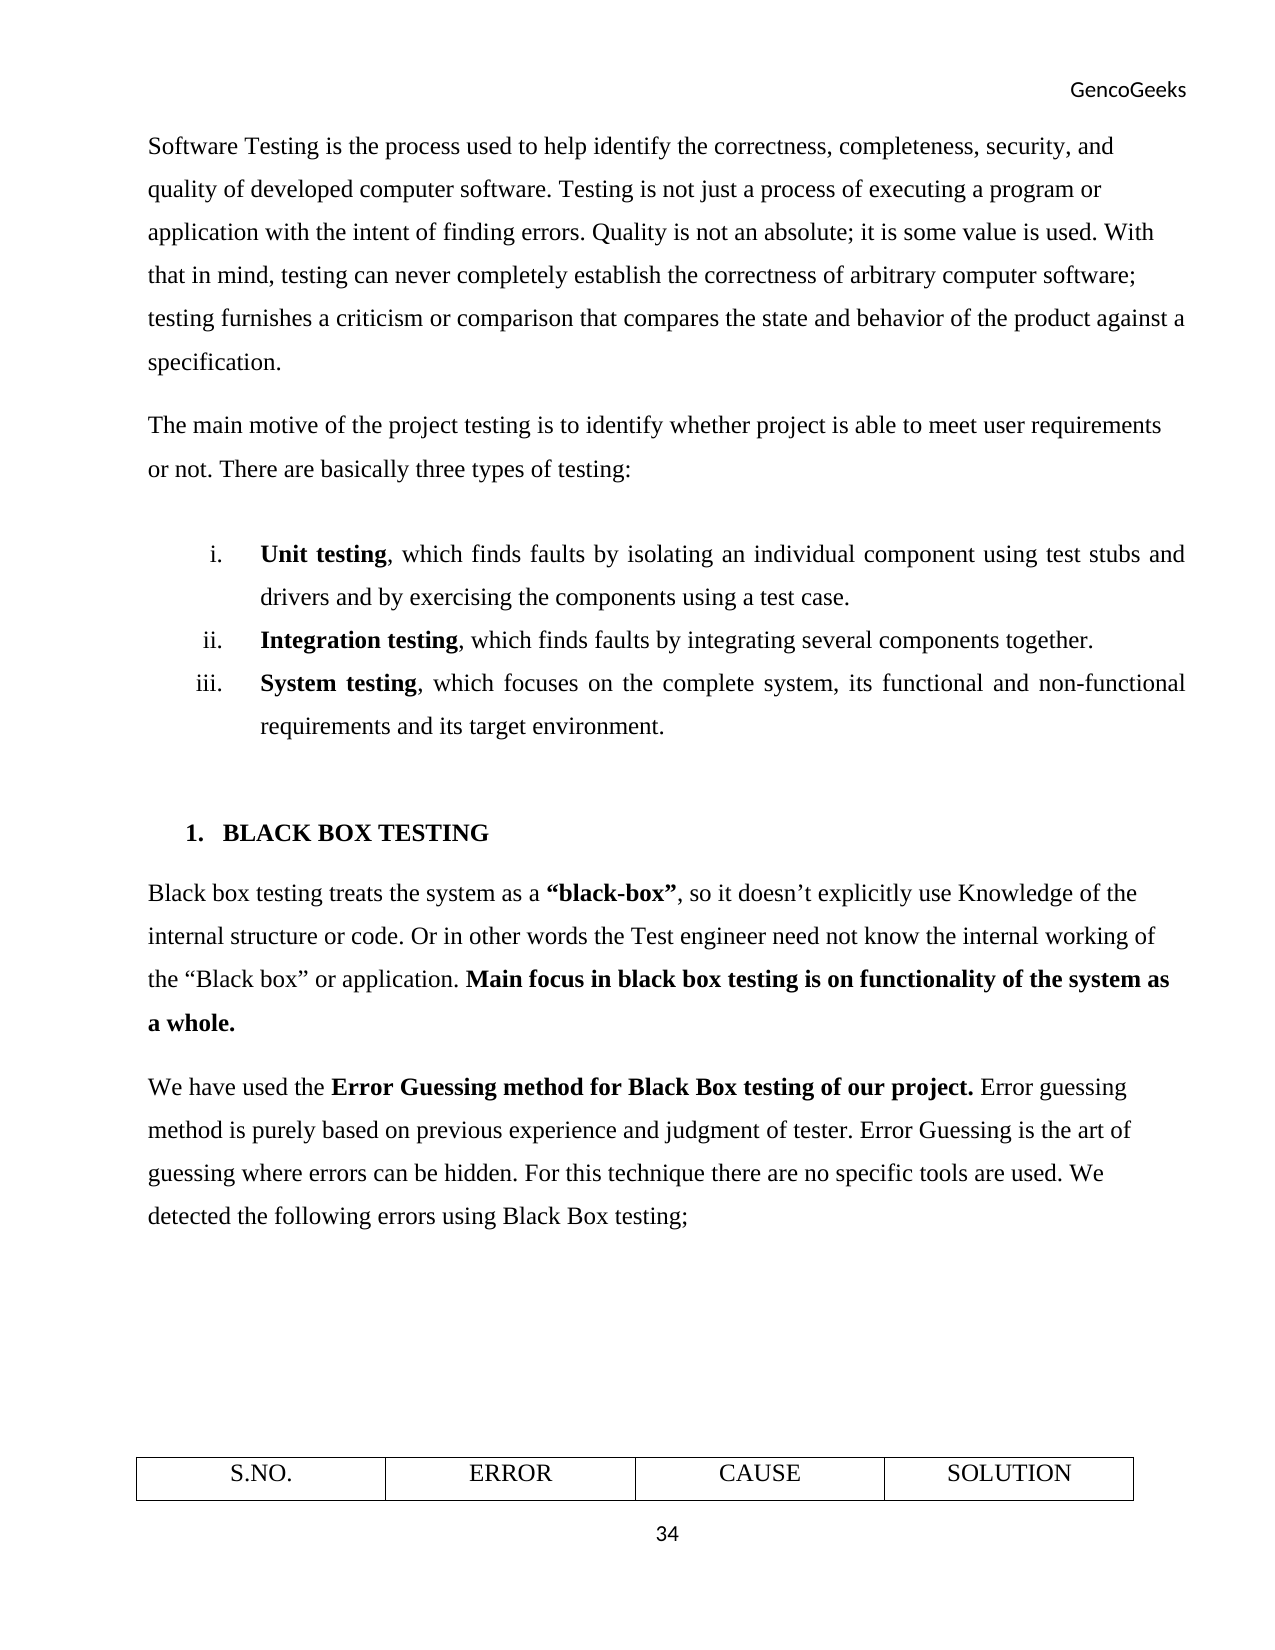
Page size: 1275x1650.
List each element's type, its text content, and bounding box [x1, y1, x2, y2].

table_header CAUSE [636, 1458, 884, 1500]
text Software Testing is the process used to help identify the correctness, completeness, security, and quality of developed computer software. Testing is not just a process of executing a program or application with the intent of finding errors. Quality is not an absolute; it is some value is used. With that in mind, testing can never completely establish the correctness of arbitrary computer software; testing furnishes a criticism or comparison that compares the state and behavior of the product against a specification. [148, 131, 1186, 375]
text The main motive of the project testing is to identify whether project is able to meet user requirements or not. There are basically three types of testing: [148, 411, 1186, 482]
text Black box testing treats the system as a “black-box”, so it doesn’t explicitly use Knowledge of the internal structure or code. Or in other words the Test engineer need not know the internal working of the “Black box” or application. Main focus in black box testing is on functionality of the system as a whole. [148, 878, 1186, 1036]
table_header ERROR [386, 1458, 635, 1500]
list Integration testing, which finds faults by integrating several components together. [223, 625, 1186, 654]
list BLACK BOX TESTING [185, 818, 1186, 847]
list Unit testing, which finds faults by isolating an individual component using test stubs and drivers and by exercising the components using a test case. [223, 539, 1186, 611]
table_header S.NO. [137, 1458, 385, 1500]
text We have used the Error Guessing method for Black Box testing of our project. Error guessing method is purely based on previous experience and judgment of tester. Error Guessing is the art of guessing where errors can be hidden. For this technique there are no specific tools are used. We detected the following errors using Black Box testing; [148, 1072, 1186, 1230]
list System testing, which focuses on the complete system, its functional and non-functional requirements and its target environment. [223, 668, 1186, 740]
table_header SOLUTION [885, 1458, 1133, 1500]
